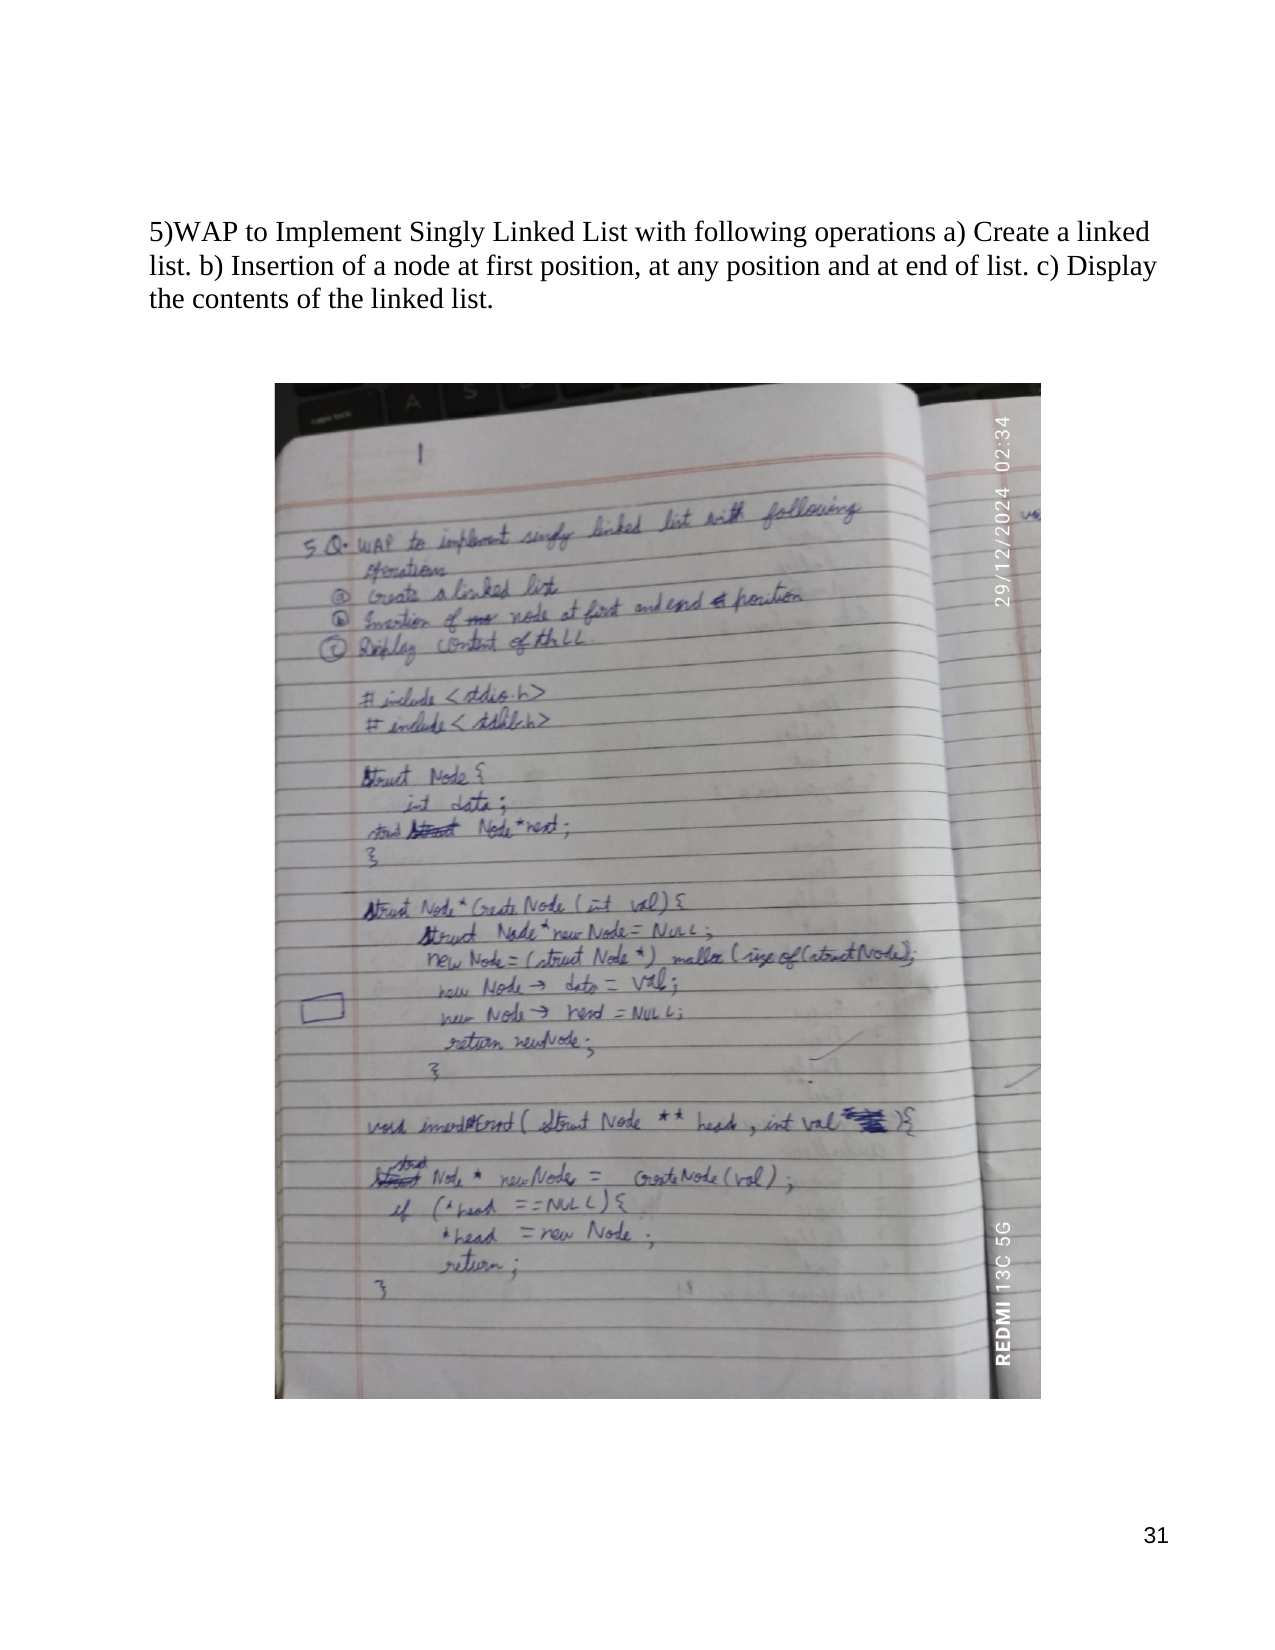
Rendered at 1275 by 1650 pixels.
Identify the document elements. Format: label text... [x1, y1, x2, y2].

text 5)WAP to Implement Singly Linked List with following operations a) Create a linked list. b) Insertion of a node at first position, at any position and at end of list. c) Display the contents of the linked list. [149, 214, 1169, 315]
picture [275, 384, 1041, 1399]
